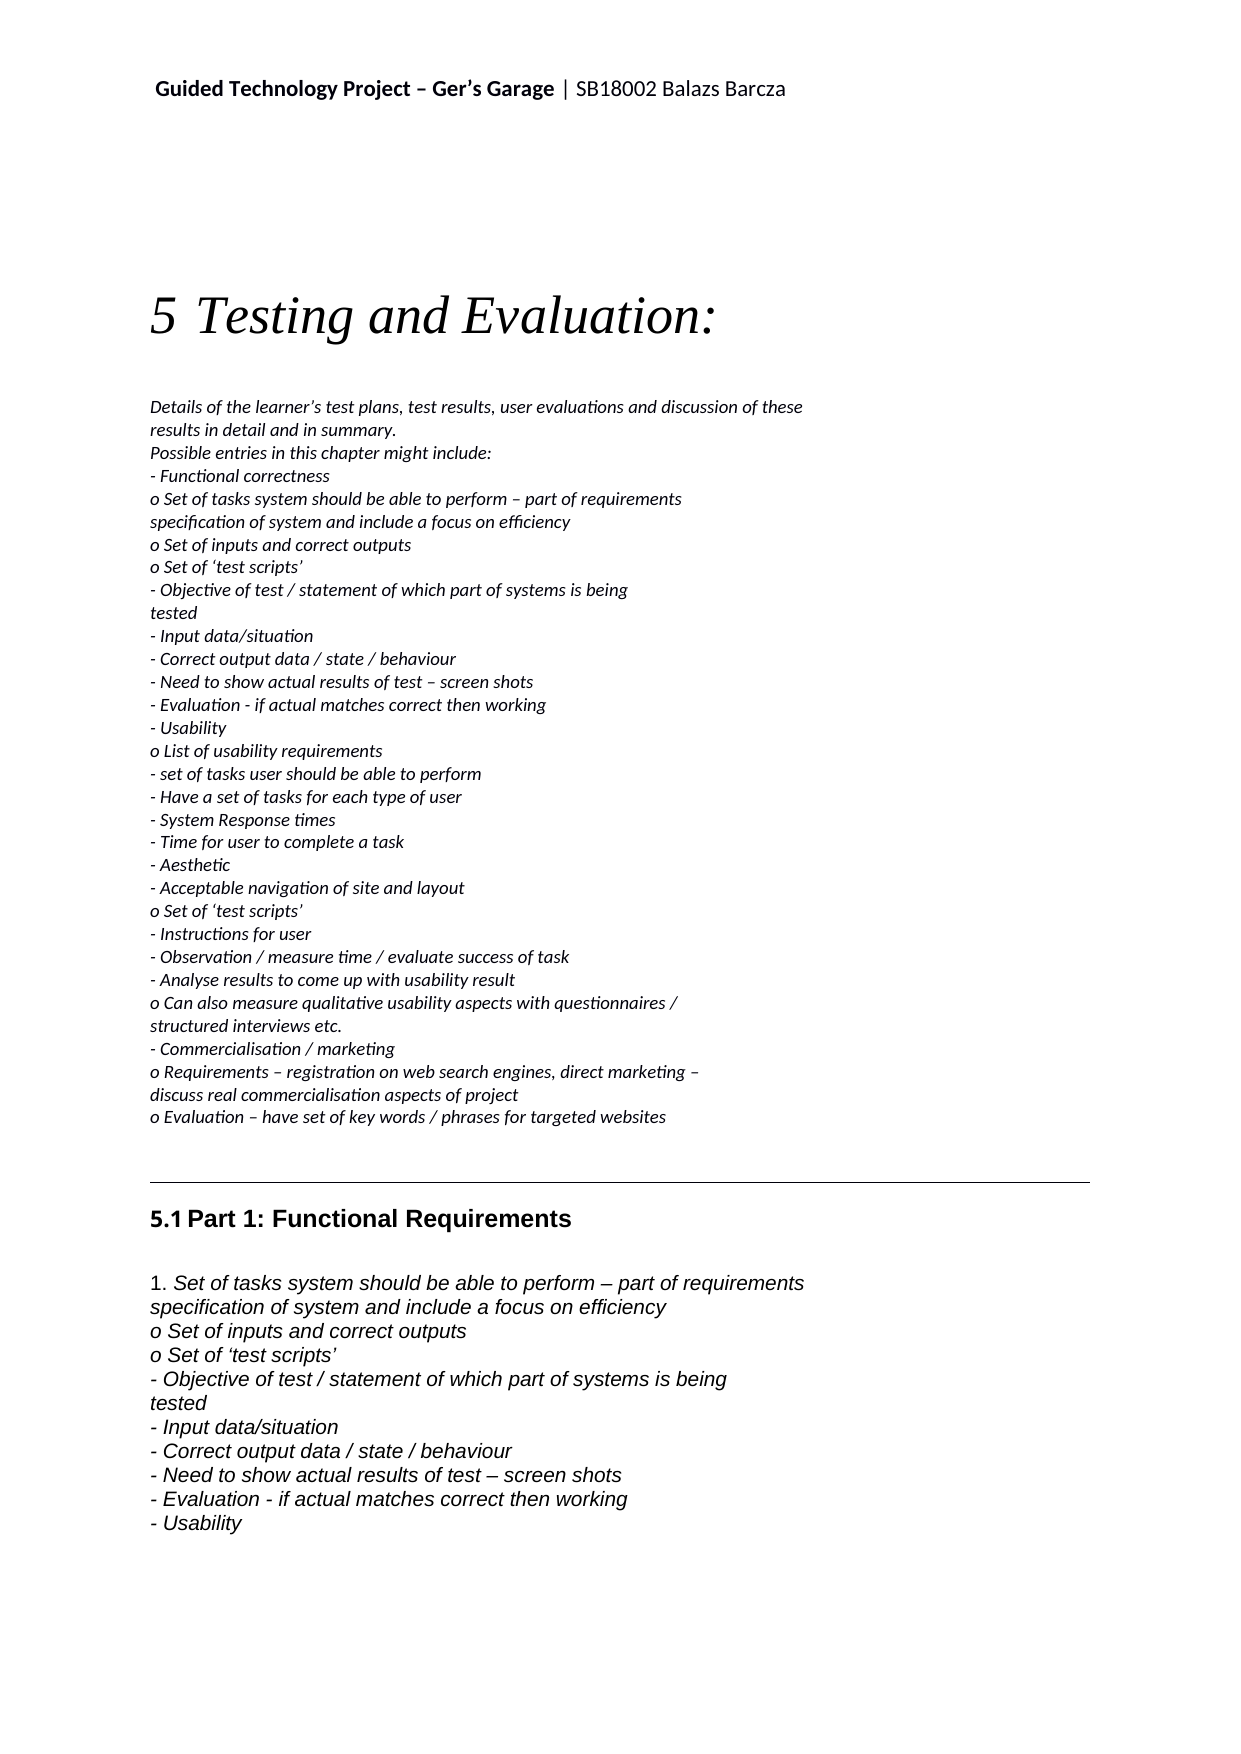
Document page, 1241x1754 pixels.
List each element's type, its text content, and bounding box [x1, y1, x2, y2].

text results in detail and in summary. [150, 418, 1090, 441]
text tested [150, 601, 1090, 624]
text - Functional correctness [150, 464, 1090, 487]
subtitle Part 1: Functional Requirements [150, 1183, 1090, 1235]
text - Have a set of tasks for each type of user [150, 785, 1090, 808]
text - Correct output data / state / behaviour [150, 1439, 1090, 1463]
text specification of system and include a focus on efficiency [150, 1295, 1090, 1319]
text - Objective of test / statement of which part of systems is being [150, 578, 1090, 601]
text - Need to show actual results of test – screen shots [150, 1463, 1090, 1487]
text tested [150, 1391, 1090, 1415]
text - Aesthetic [150, 853, 1090, 876]
text - Usability [150, 716, 1090, 739]
text structured interviews etc. [150, 1014, 1090, 1037]
text - Evaluation - if actual matches correct then working [150, 693, 1090, 716]
subtitle Testing and Evaluation: [150, 283, 1090, 346]
text - Commercialisation / marketing [150, 1037, 1090, 1060]
text o Set of inputs and correct outputs [150, 1319, 1090, 1343]
text - Analyse results to come up with usability result [150, 968, 1090, 991]
text - Acceptable navigation of site and layout [150, 876, 1090, 899]
text - Need to show actual results of test – screen shots [150, 670, 1090, 693]
text o Evaluation – have set of key words / phrases for targeted websites [150, 1106, 1090, 1128]
text o Set of tasks system should be able to perform – part of requirements [150, 487, 1090, 510]
text o List of usability requirements [150, 739, 1090, 762]
text 1. Set of tasks system should be able to perform – part of requirements [150, 1271, 1090, 1295]
text - Observation / measure time / evaluate success of task [150, 945, 1090, 968]
text - Instructions for user [150, 922, 1090, 945]
text - System Response times [150, 808, 1090, 831]
text Possible entries in this chapter might include: [150, 441, 1090, 464]
text discuss real commercialisation aspects of project [150, 1083, 1090, 1106]
text - Usability [150, 1511, 1090, 1534]
text - Input data/situation [150, 1415, 1090, 1439]
text o Requirements – registration on web search engines, direct marketing – [150, 1060, 1090, 1083]
text specification of system and include a focus on efficiency [150, 510, 1090, 533]
text - Input data/situation [150, 624, 1090, 647]
text - Evaluation - if actual matches correct then working [150, 1487, 1090, 1511]
text - Correct output data / state / behaviour [150, 647, 1090, 670]
text Details of the learner’s test plans, test results, user evaluations and discussion of these [150, 395, 1090, 418]
text o Set of ‘test scripts’ [150, 556, 1090, 578]
text o Set of ‘test scripts’ [150, 1343, 1090, 1367]
text o Set of ‘test scripts’ [150, 899, 1090, 922]
text - Time for user to complete a task [150, 831, 1090, 853]
text o Can also measure qualitative usability aspects with questionnaires / [150, 991, 1090, 1014]
text - Objective of test / statement of which part of systems is being [150, 1367, 1090, 1391]
text o Set of inputs and correct outputs [150, 533, 1090, 556]
text - set of tasks user should be able to perform [150, 762, 1090, 785]
